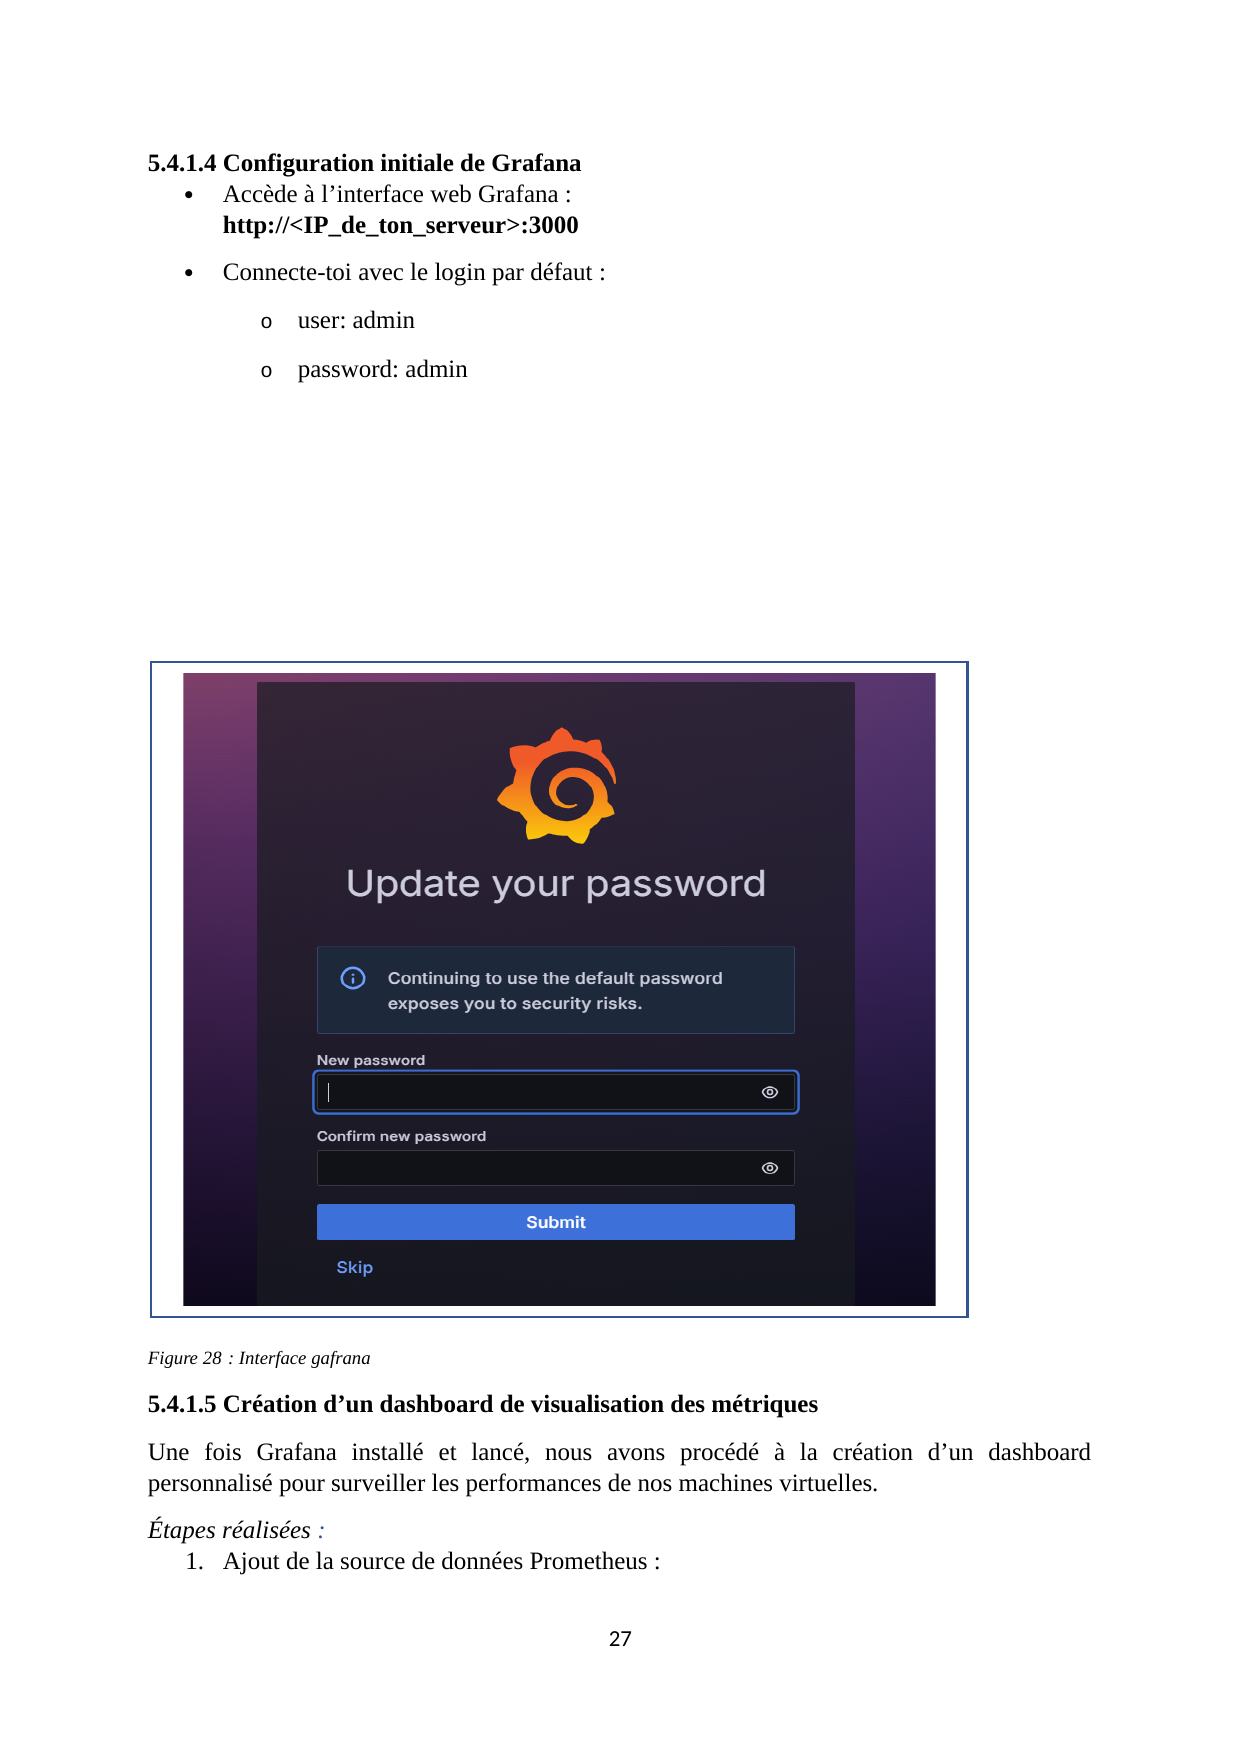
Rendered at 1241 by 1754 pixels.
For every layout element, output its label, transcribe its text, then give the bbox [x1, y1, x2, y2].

picture [183, 673, 936, 1306]
list user: admin [260, 305, 1093, 335]
subtitle Étapes réalisées : [148, 1515, 1093, 1544]
subtitle 5.4.1.4 Configuration initiale de Grafana [148, 148, 1093, 176]
list password: admin [260, 354, 1093, 383]
text 5.4.1.5 Création d’un dashboard de visualisation des métriques [148, 1389, 1093, 1418]
list Accède à l’interface web Grafana : http://<IP_de_ton_serveur>:3000 [185, 179, 1093, 238]
text Une fois Grafana installé et lancé, nous avons procédé à la création d’un dashboard personnalisé pour surveiller les performances de nos machines virtuelles. [148, 1437, 1093, 1496]
list Connecte-toi avec le login par défaut : [185, 257, 1093, 286]
list Ajout de la source de données Prometheus : [185, 1546, 1093, 1575]
text Figure 28 : Interface gafrana [148, 1347, 1093, 1368]
